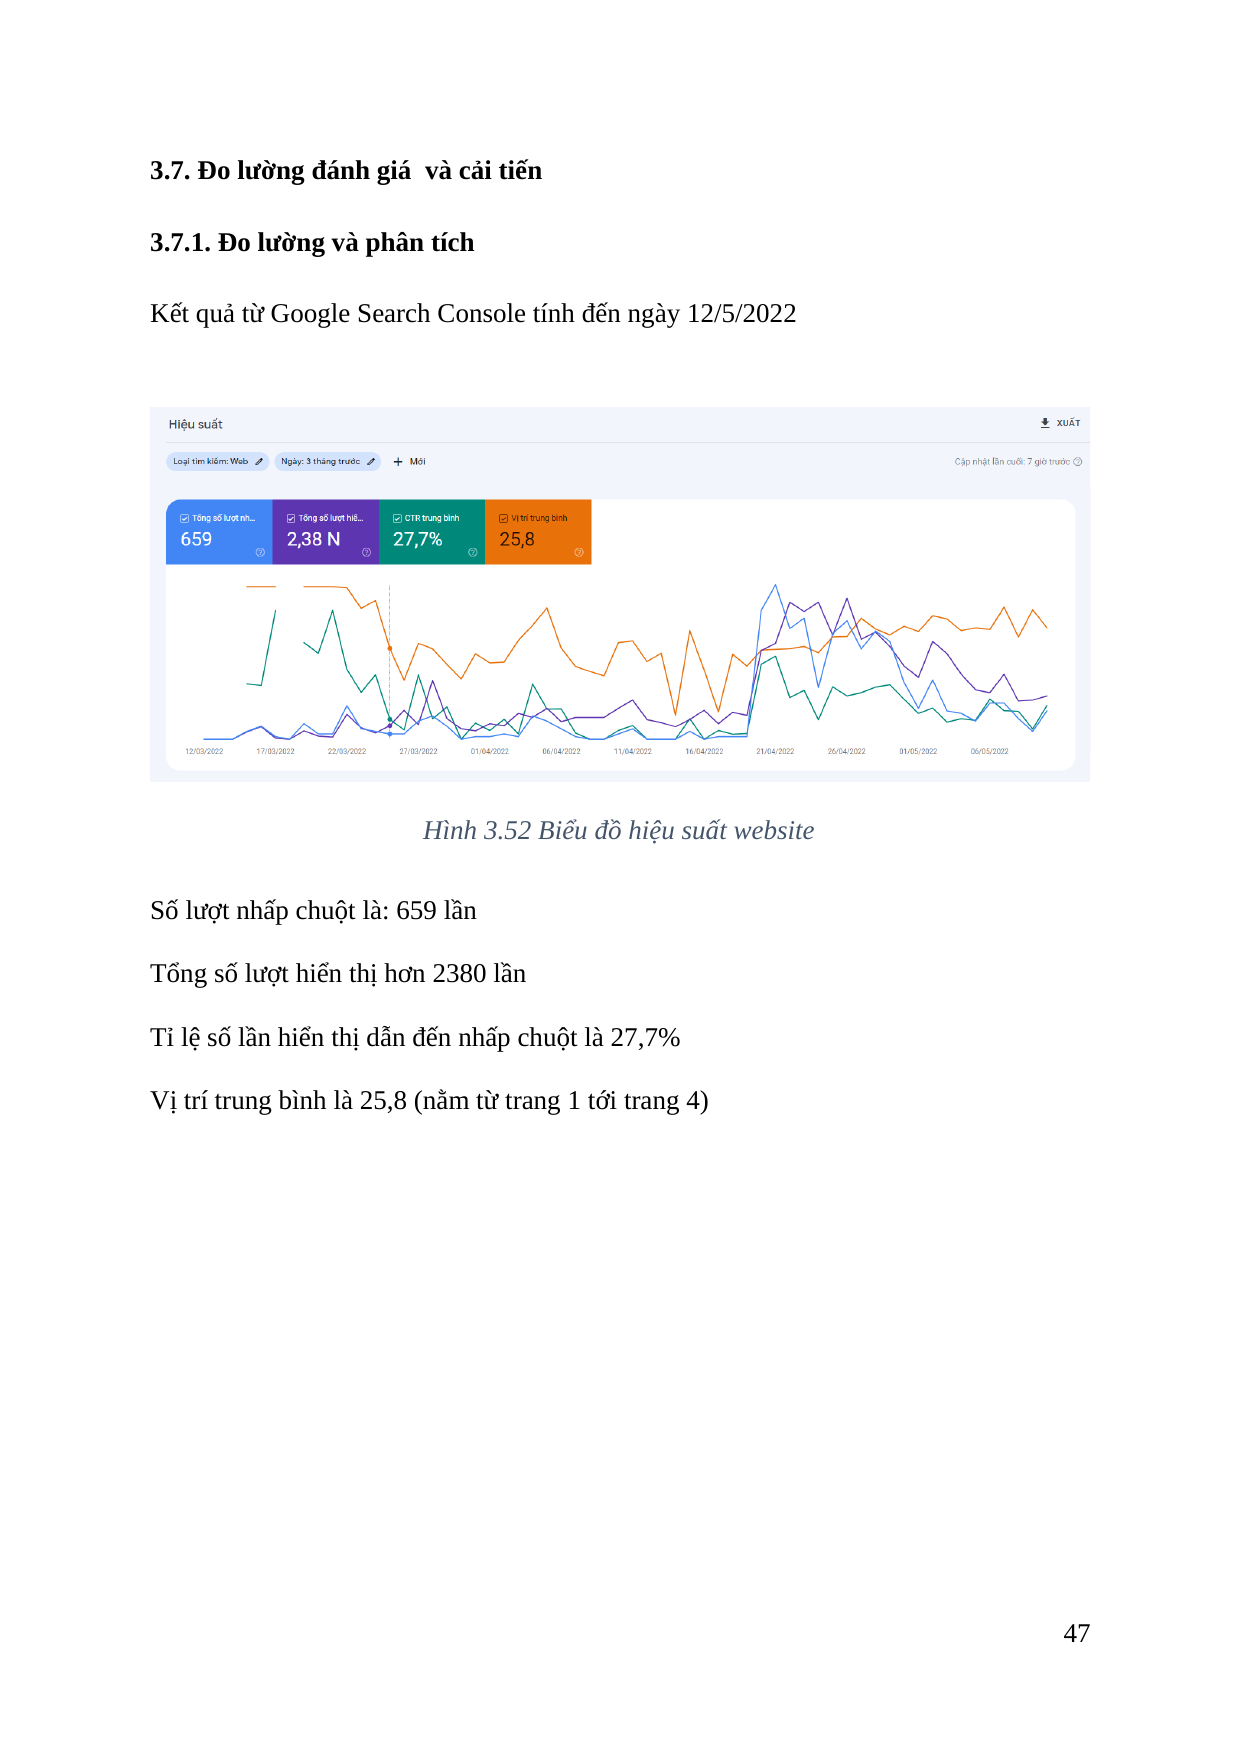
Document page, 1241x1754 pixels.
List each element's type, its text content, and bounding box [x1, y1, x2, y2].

text Vị trí trung bình là 25,8 (nằm từ trang 1 tới trang 4) [150, 1084, 1090, 1115]
subtitle 3.7. Đo lường đánh giá và cải tiến [150, 154, 1090, 185]
text Số lượt nhấp chuột là: 659 lần [150, 894, 1090, 925]
text Tổng số lượt hiển thị hơn 2380 lần [150, 957, 1090, 988]
text Tỉ lệ số lần hiển thị dẫn đến nhấp chuột là 27,7% [150, 1021, 1090, 1052]
subtitle 3.7.1. Đo lường và phân tích [150, 226, 1090, 257]
text Kết quả từ Google Search Console tính đến ngày 12/5/2022 [150, 297, 1090, 329]
picture [150, 407, 1091, 782]
